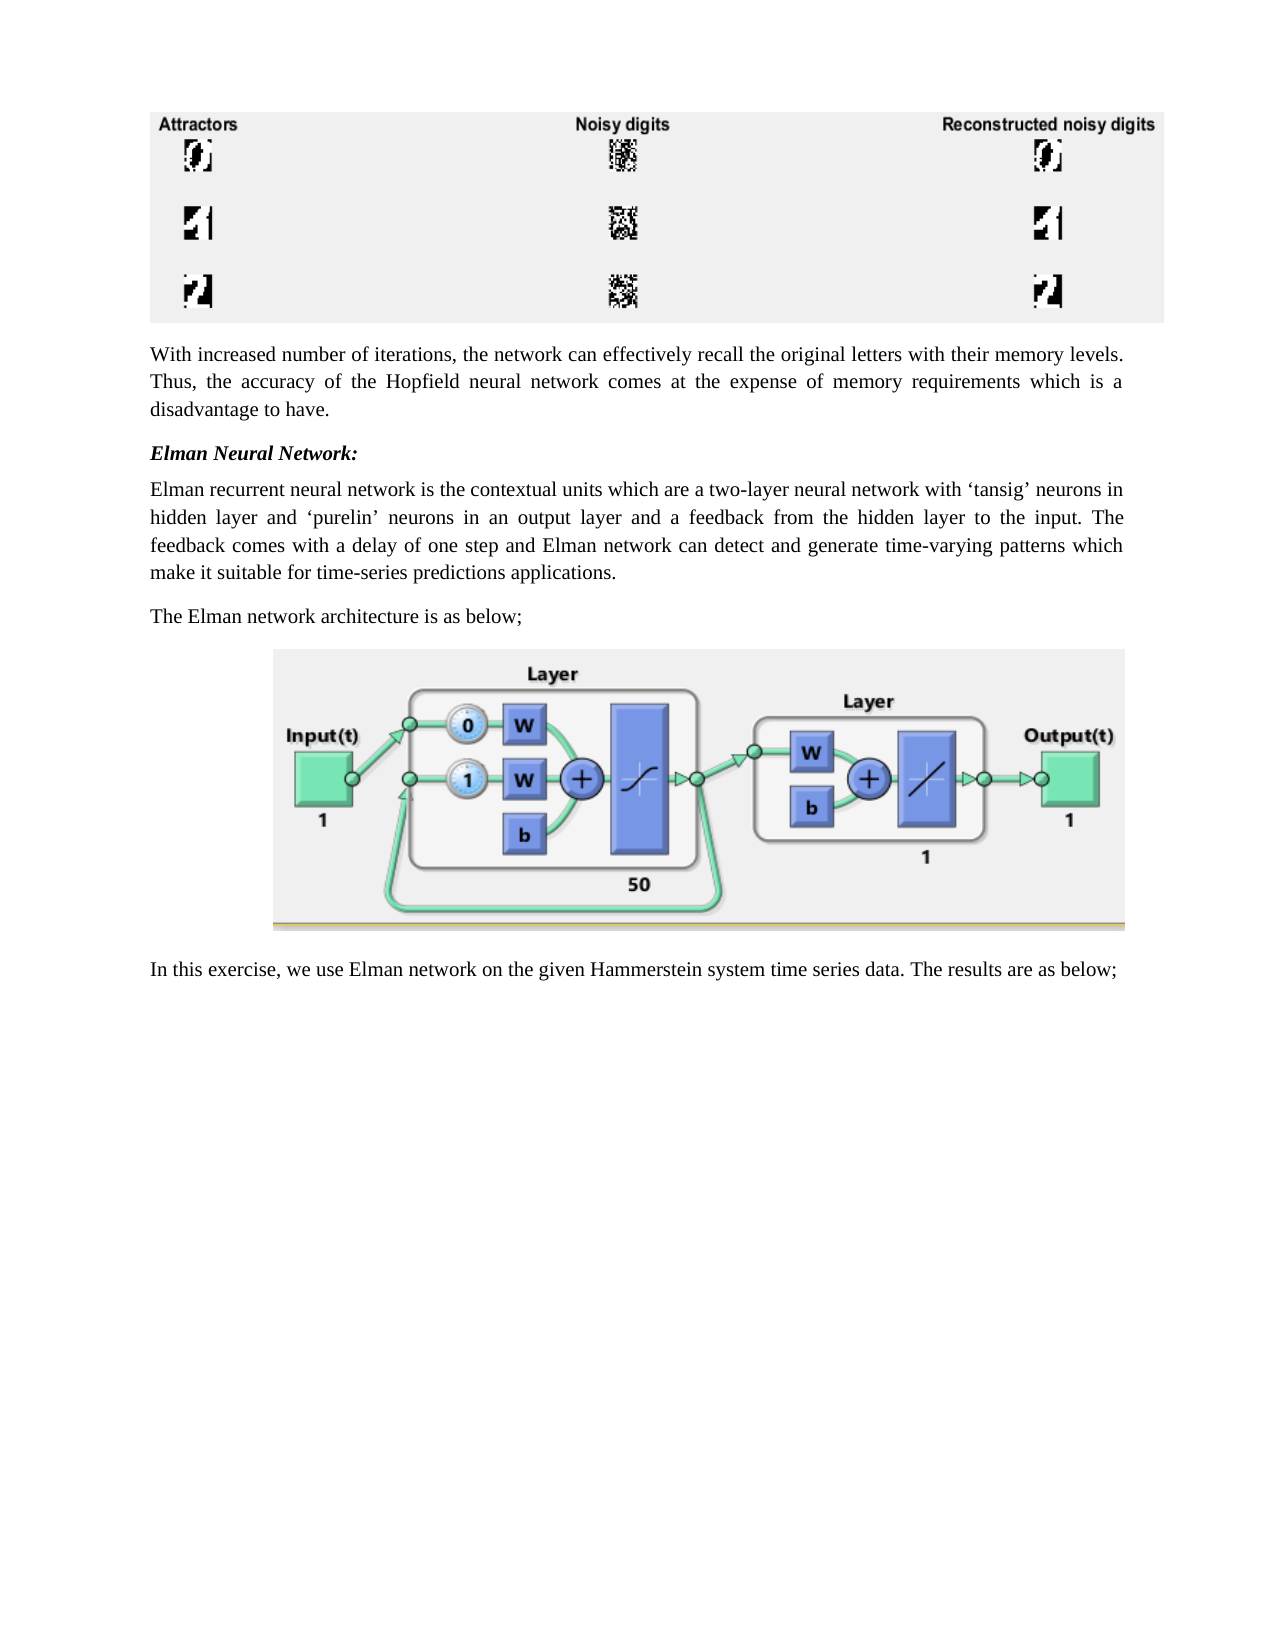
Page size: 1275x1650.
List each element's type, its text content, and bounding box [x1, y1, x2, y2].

text Elman recurrent neural network is the contextual units which are a two-layer neural network with ‘tansig’ neurons in hidden layer and ‘purelin’ neurons in an output layer and a feedback from the hidden layer to the input. The feedback comes with a delay of one step and Elman network can detect and generate time-varying patterns which make it suitable for time-series predictions applications. [150, 477, 1125, 584]
text With increased number of iterations, the network can effectively recall the original letters with their memory levels. Thus, the accuracy of the Hopfield neural network comes at the expense of memory requirements which is a disadvantage to have. [150, 342, 1125, 421]
picture [273, 649, 1125, 931]
text The Elman network architecture is as below; [150, 604, 1125, 628]
picture [150, 112, 1165, 323]
text In this exercise, we use Elman network on the given Hammerstein system time series data. The results are as below; [150, 957, 1125, 981]
text Elman Neural Network: [150, 441, 1125, 465]
